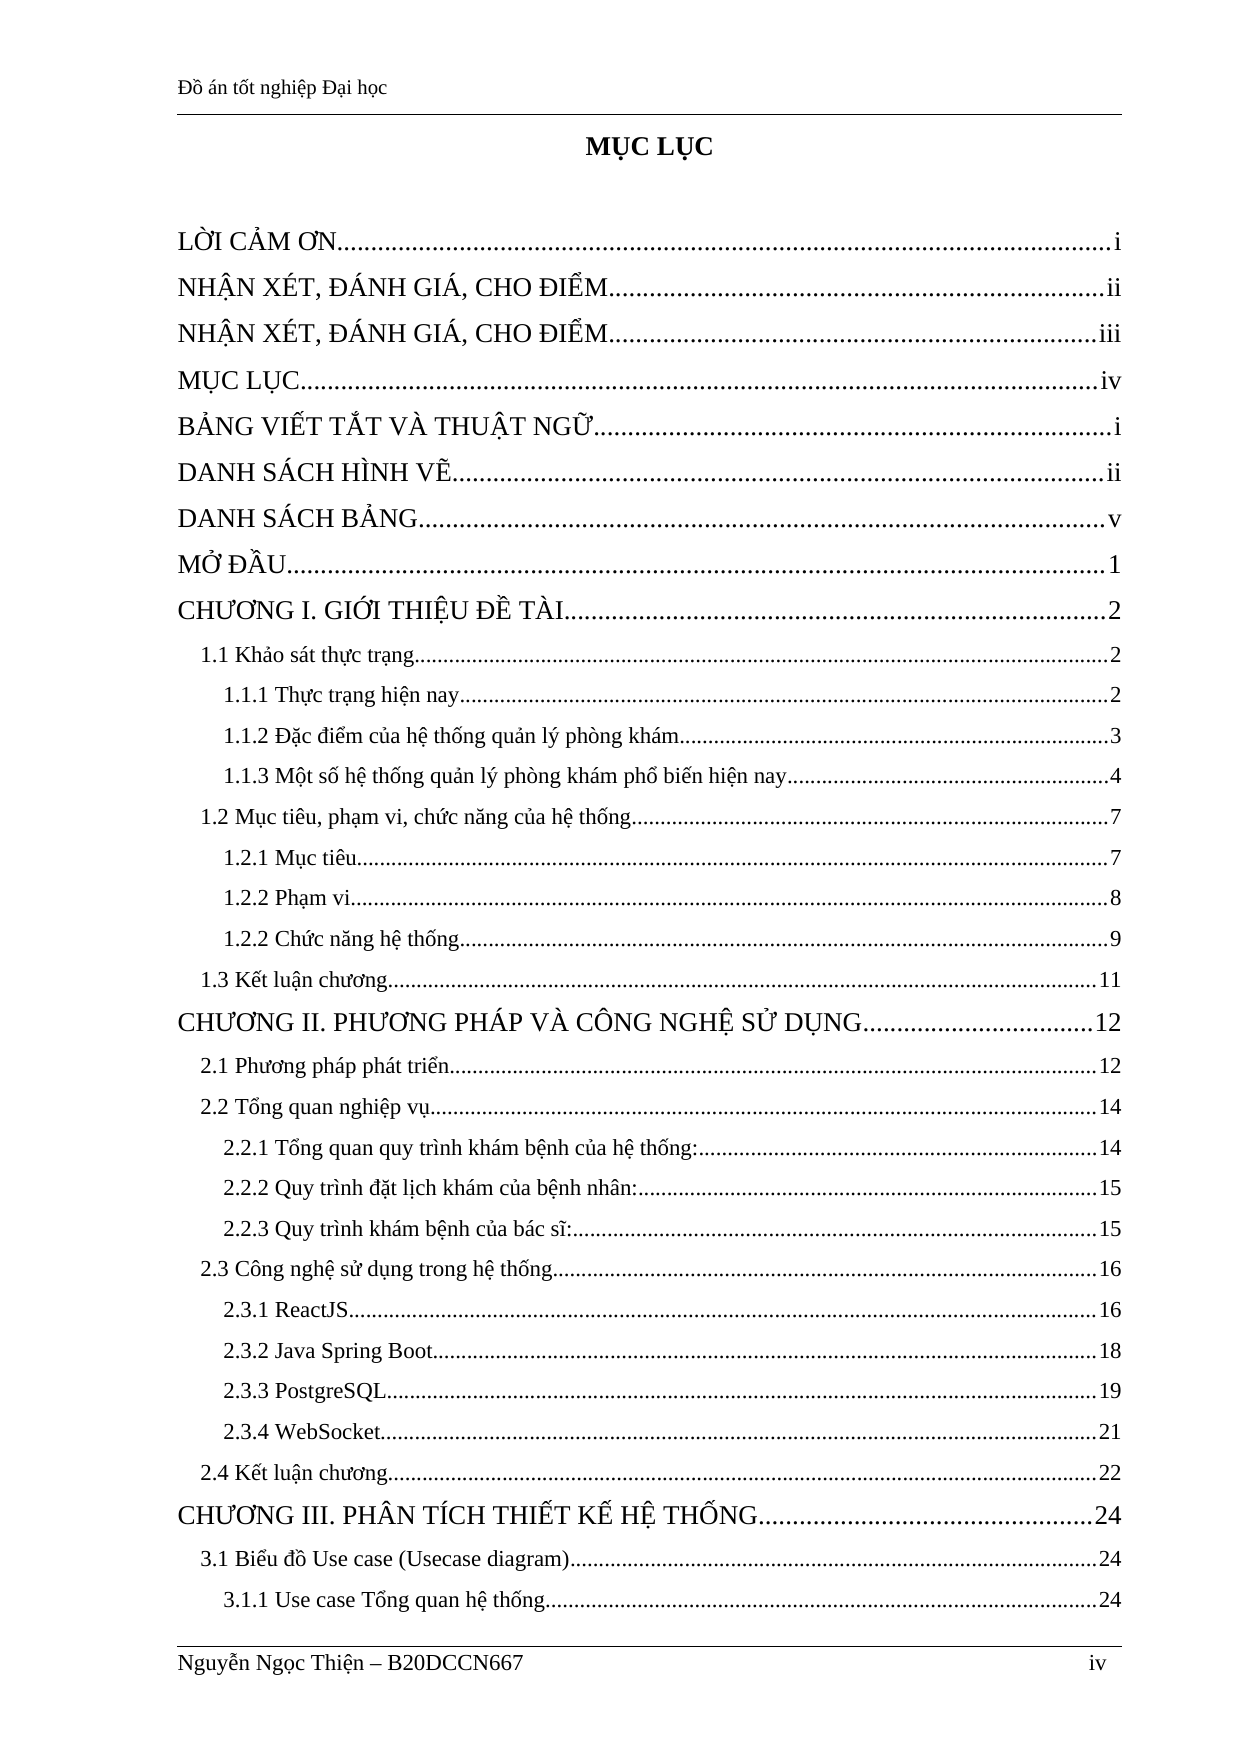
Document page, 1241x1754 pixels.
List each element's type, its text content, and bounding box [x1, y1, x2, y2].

subtitle MỤC LỤC [177, 130, 1122, 162]
